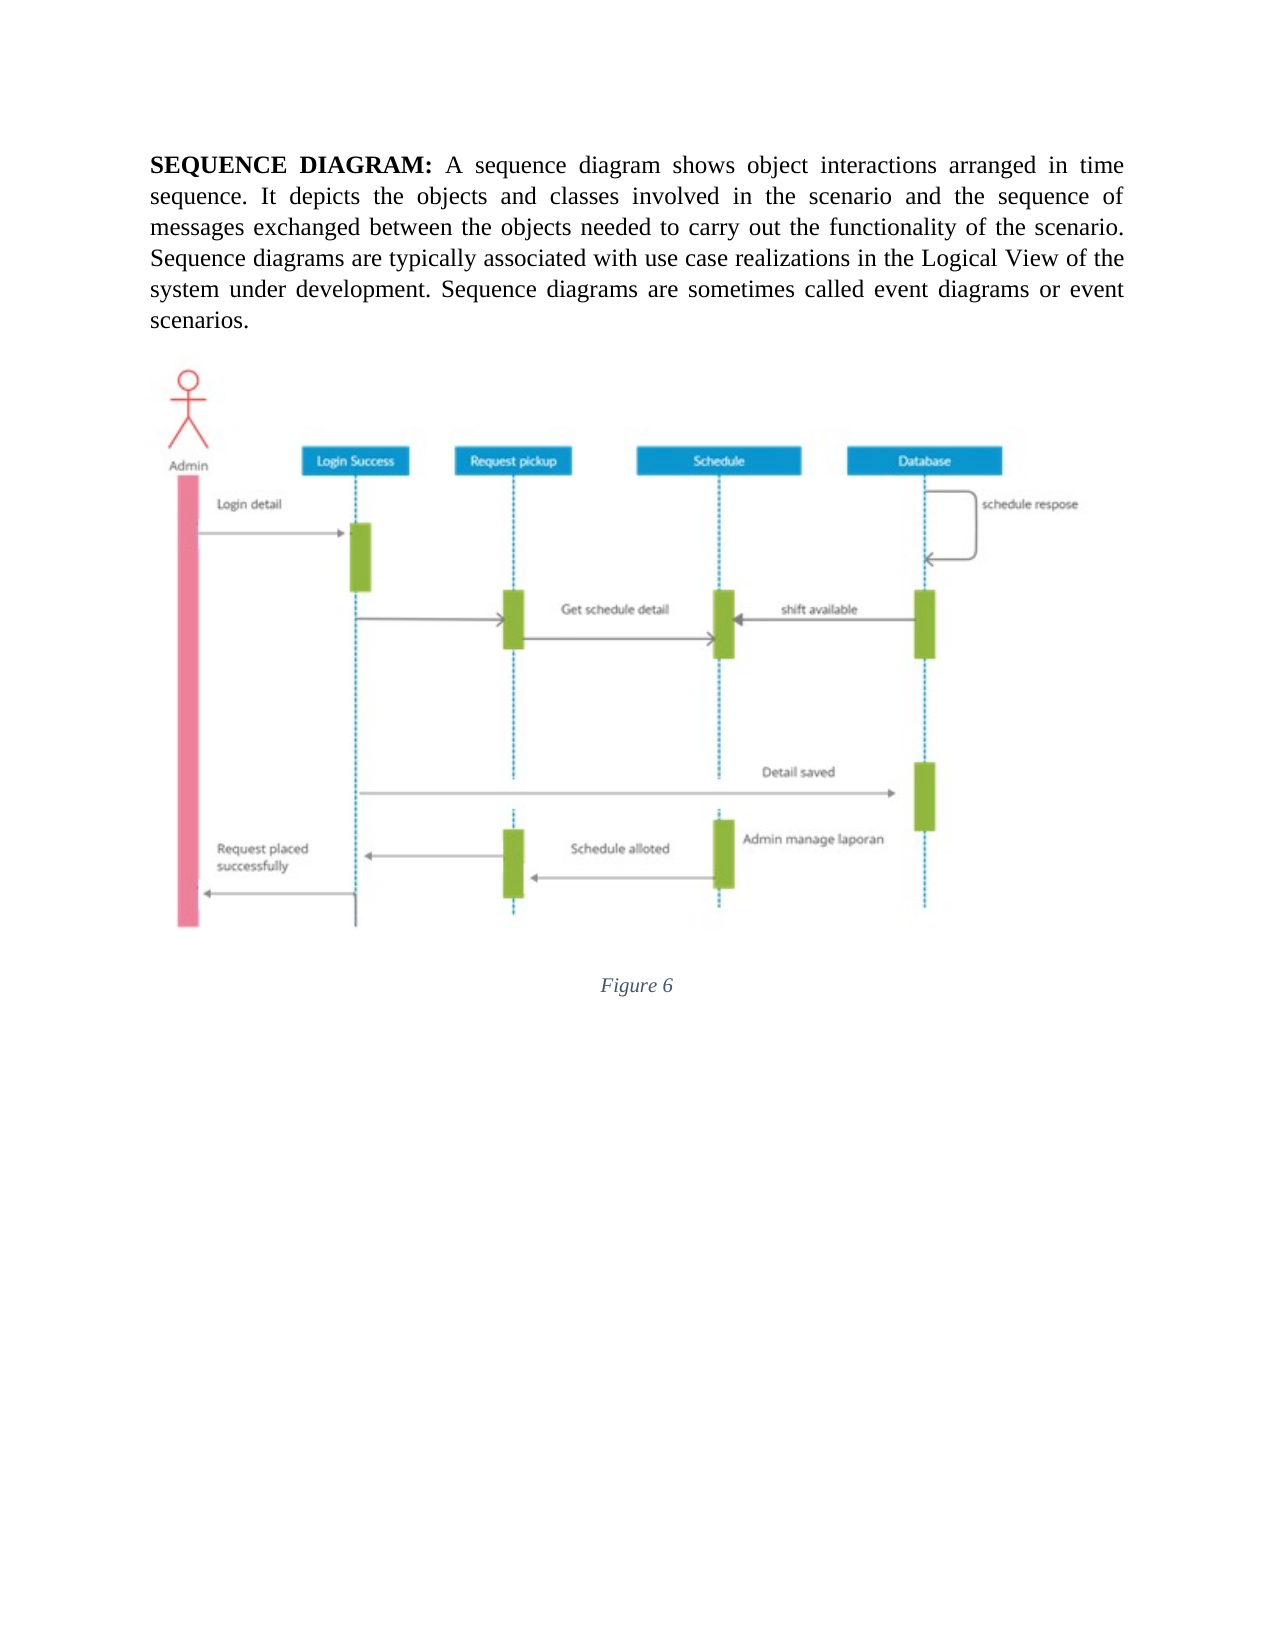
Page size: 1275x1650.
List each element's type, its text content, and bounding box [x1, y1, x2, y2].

picture [150, 352, 1125, 955]
text Figure 6 [150, 973, 1125, 997]
text SEQUENCE DIAGRAM: A sequence diagram shows object interactions arranged in time sequence. It depicts the objects and classes involved in the scenario and the sequence of messages exchanged between the objects needed to carry out the functionality of the scenario. Sequence diagrams are typically associated with use case realizations in the Logical View of the system under development. Sequence diagrams are sometimes called event diagrams or event scenarios. [150, 150, 1125, 334]
